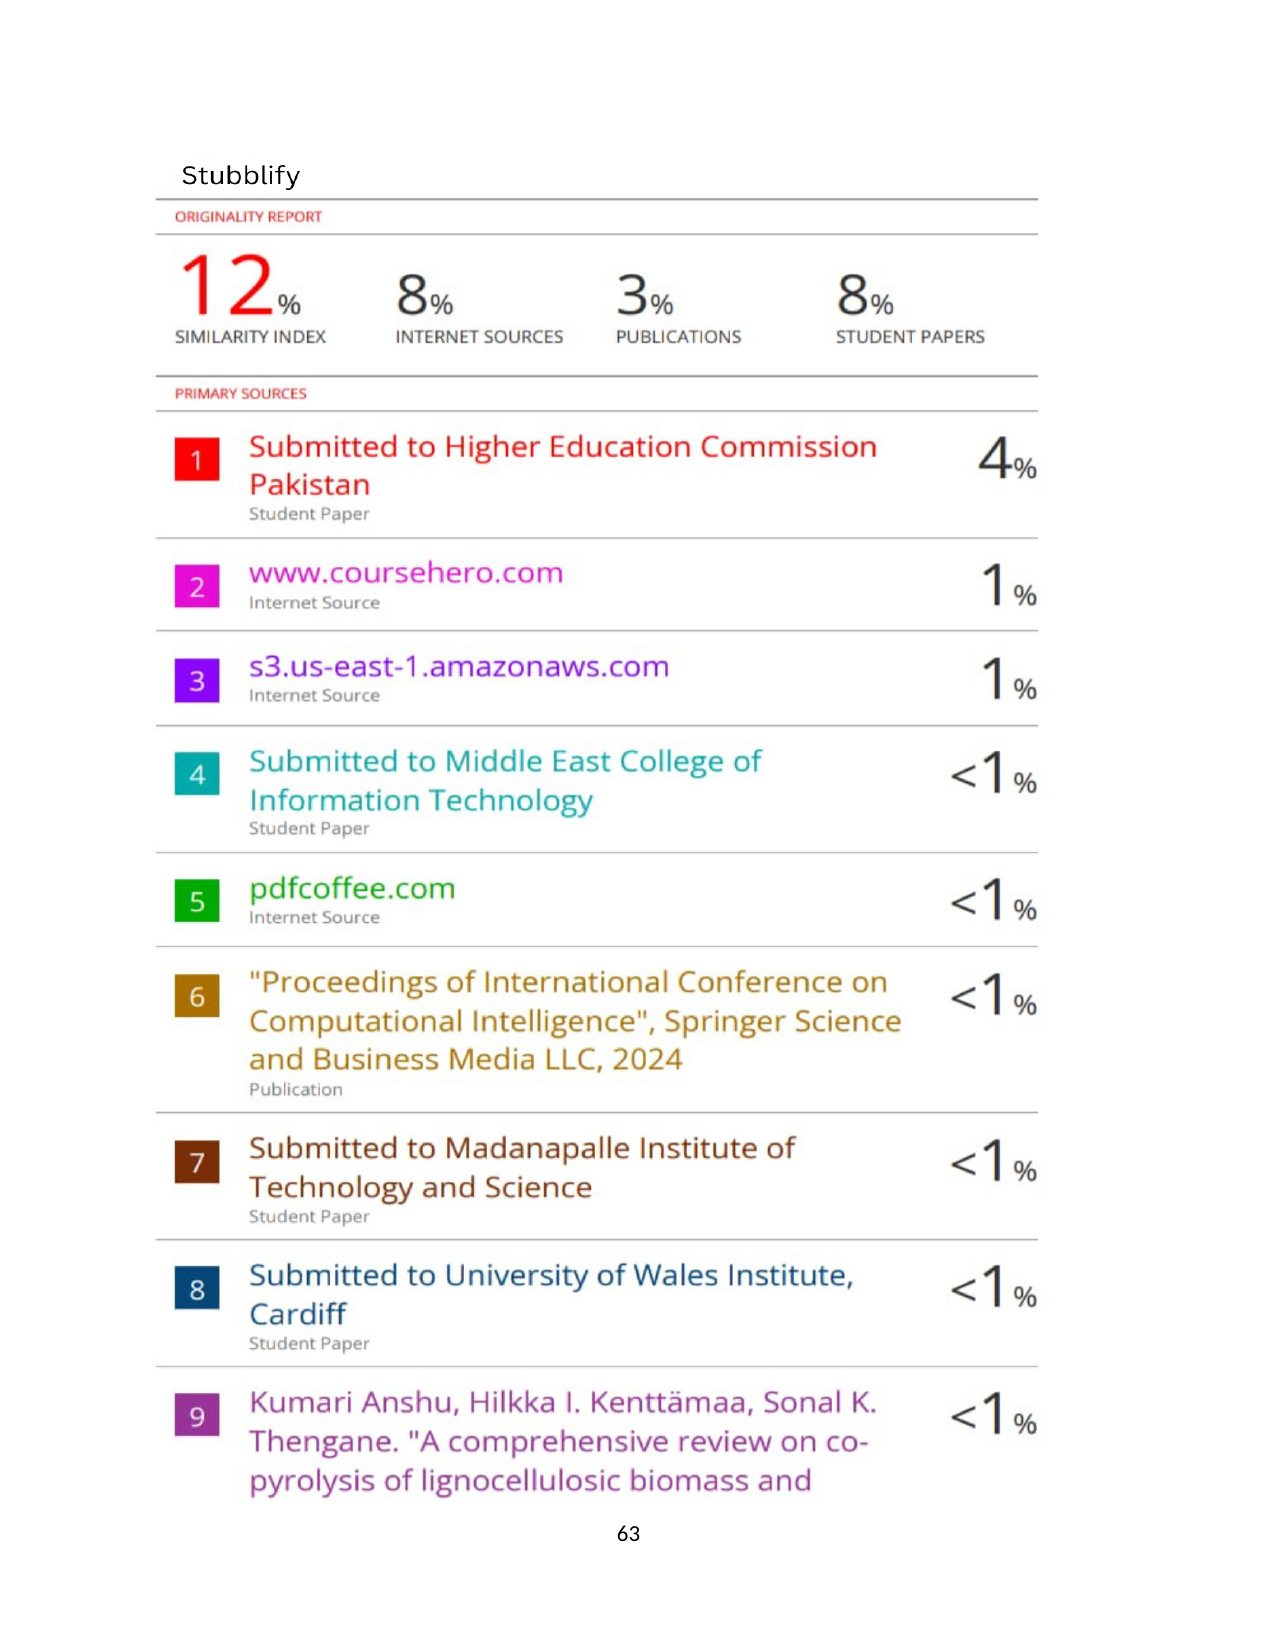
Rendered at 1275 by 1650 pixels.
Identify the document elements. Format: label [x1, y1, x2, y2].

picture [131, 150, 1105, 1501]
